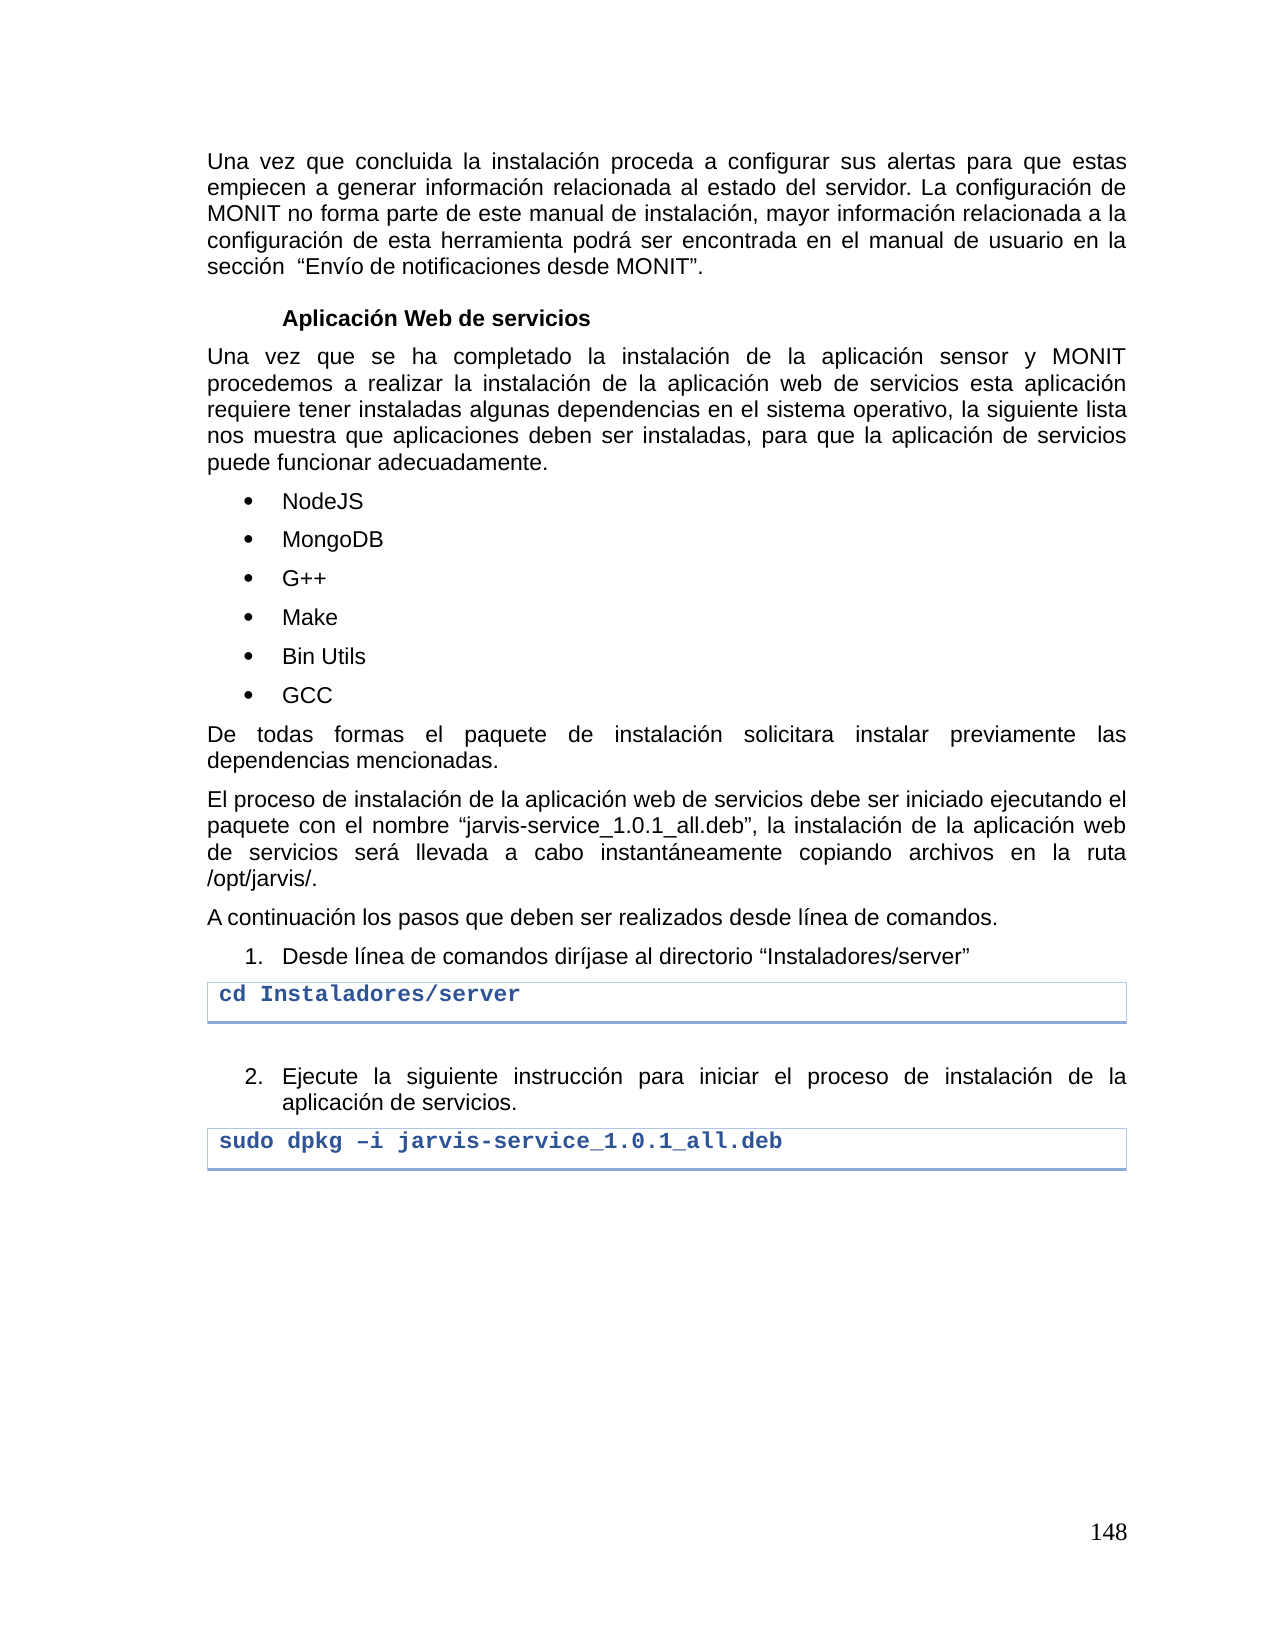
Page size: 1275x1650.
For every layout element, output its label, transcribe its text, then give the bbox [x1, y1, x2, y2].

list Make [244, 604, 1127, 631]
text A continuación los pasos que deben ser realizados desde línea de comandos. [207, 904, 1127, 930]
text Una vez que se ha completado la instalación de la aplicación sensor y MONIT procedemos a realizar la instalación de la aplicación web de servicios esta aplicación requiere tener instaladas algunas dependencias en el sistema operativo, la siguiente lista nos muestra que aplicaciones deben ser instaladas, para que la aplicación de servicios puede funcionar adecuadamente. [207, 343, 1127, 475]
list G++ [244, 565, 1127, 592]
list NodeJS [244, 488, 1127, 514]
subtitle Aplicación Web de servicios [282, 304, 1127, 331]
list MongoDB [244, 526, 1127, 553]
list GCC [244, 682, 1127, 708]
table_header sudo dpkg –i jarvis-service_1.0.1_all.deb [208, 1129, 1126, 1168]
list Ejecute la siguiente instrucción para iniciar el proceso de instalación de la aplicación de servicios. [244, 1063, 1127, 1116]
text Una vez que concluida la instalación proceda a configurar sus alertas para que estas empiecen a generar información relacionada al estado del servidor. La configuración de MONIT no forma parte de este manual de instalación, mayor información relacionada a la configuración de esta herramienta podrá ser encontrada en el manual de usuario en la sección “Envío de notificaciones desde MONIT”. [207, 148, 1127, 279]
list Bin Utils [244, 643, 1127, 669]
table_header cd Instaladores/server [208, 983, 1126, 1021]
list Desde línea de comandos diríjase al directorio “Instaladores/server” [244, 943, 1127, 969]
text De todas formas el paquete de instalación solicitara instalar previamente las dependencias mencionadas. [207, 721, 1127, 773]
text El proceso de instalación de la aplicación web de servicios debe ser iniciado ejecutando el paquete con el nombre “jarvis-service_1.0.1_all.deb”, la instalación de la aplicación web de servicios será llevada a cabo instantáneamente copiando archivos en la ruta /opt/jarvis/. [207, 786, 1127, 891]
